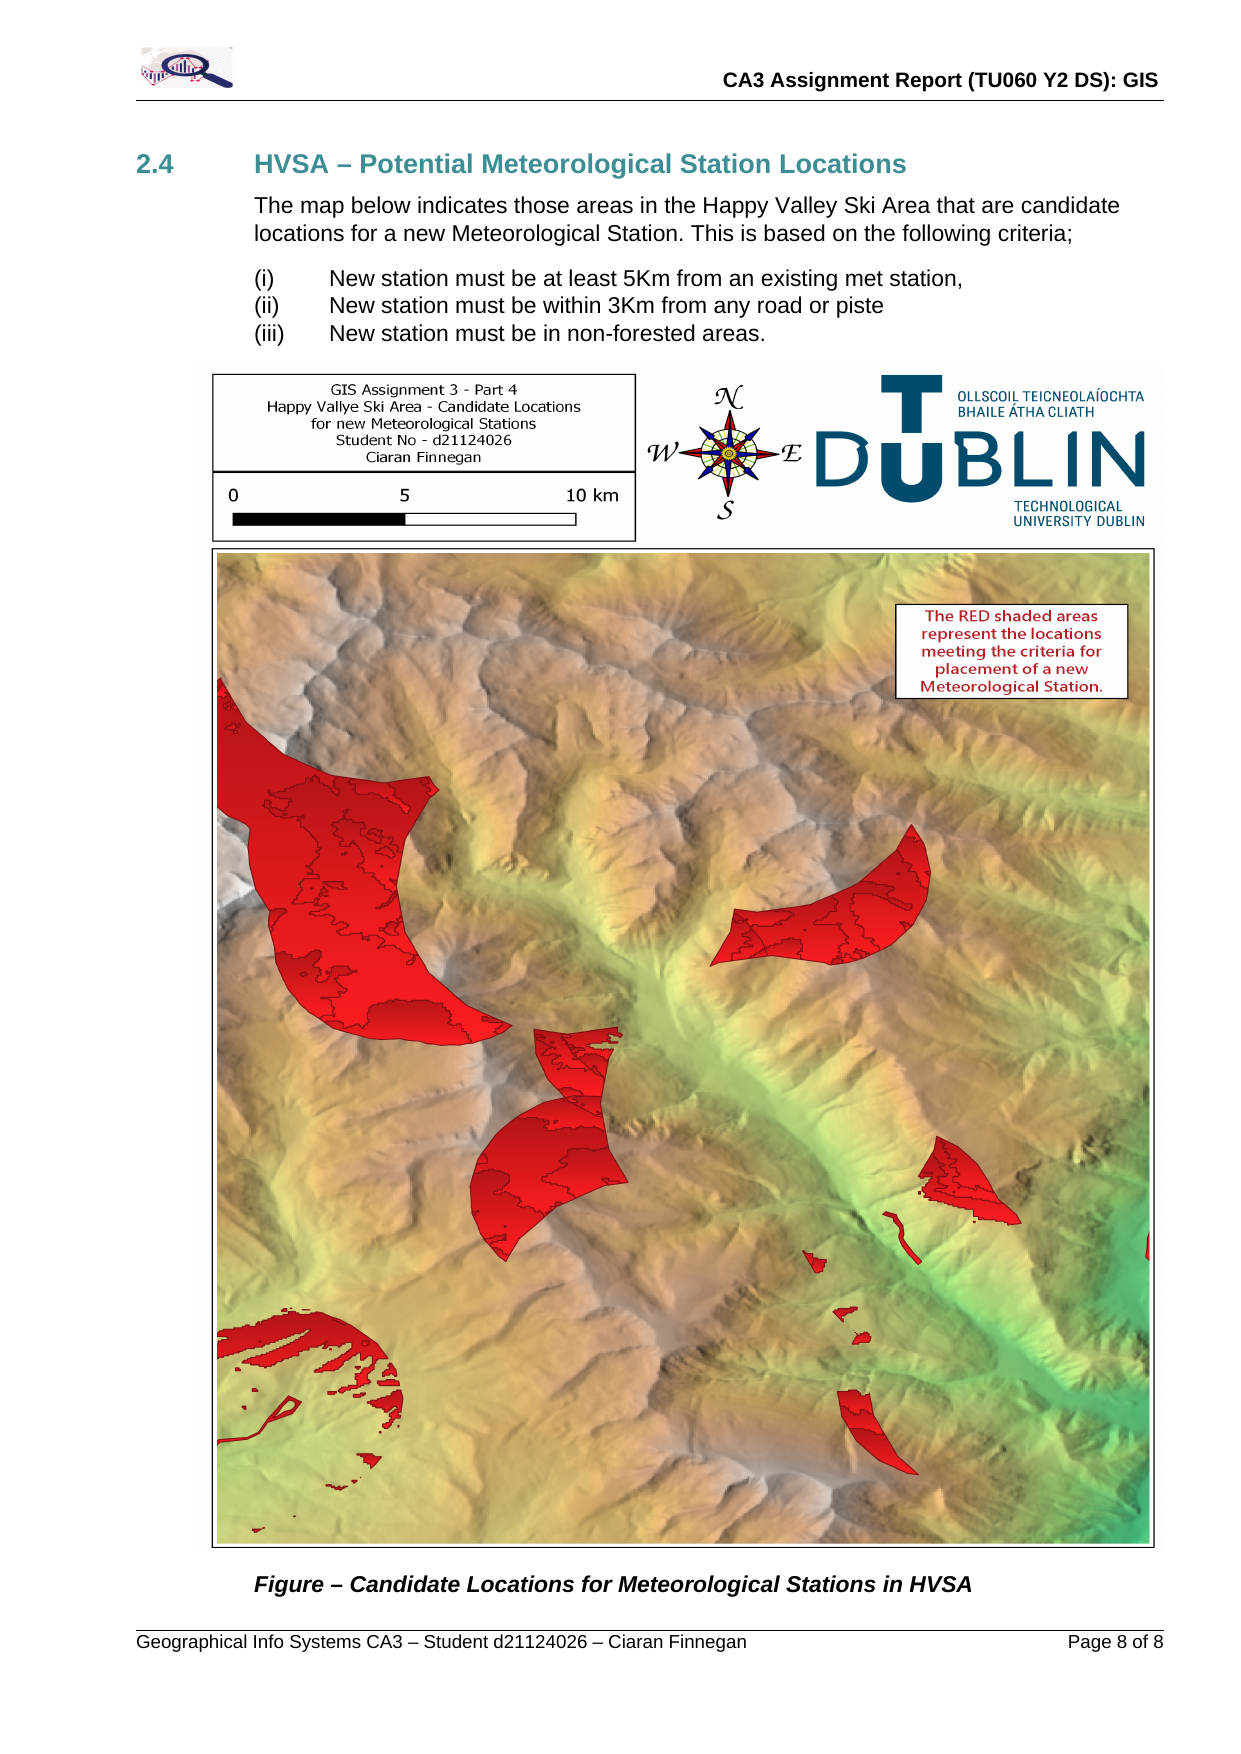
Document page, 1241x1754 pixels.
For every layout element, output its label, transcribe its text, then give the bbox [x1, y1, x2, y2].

text The map below indicates those areas in the Happy Valley Ski Area that are candidate locations for a new Meteorological Station. This is based on the following criteria; [254, 192, 1163, 246]
list New station must be in non-forested areas. [254, 319, 1163, 346]
subtitle HVSA – Potential Meteorological Station Locations [136, 148, 1163, 179]
picture [141, 47, 233, 88]
text Figure – Candidate Locations for Meteorological Stations in HVSA [254, 1570, 1163, 1597]
list New station must be at least 5Km from an existing met station, [254, 265, 1163, 292]
picture [194, 364, 1165, 1552]
list New station must be within 3Km from any road or piste [254, 292, 1163, 319]
